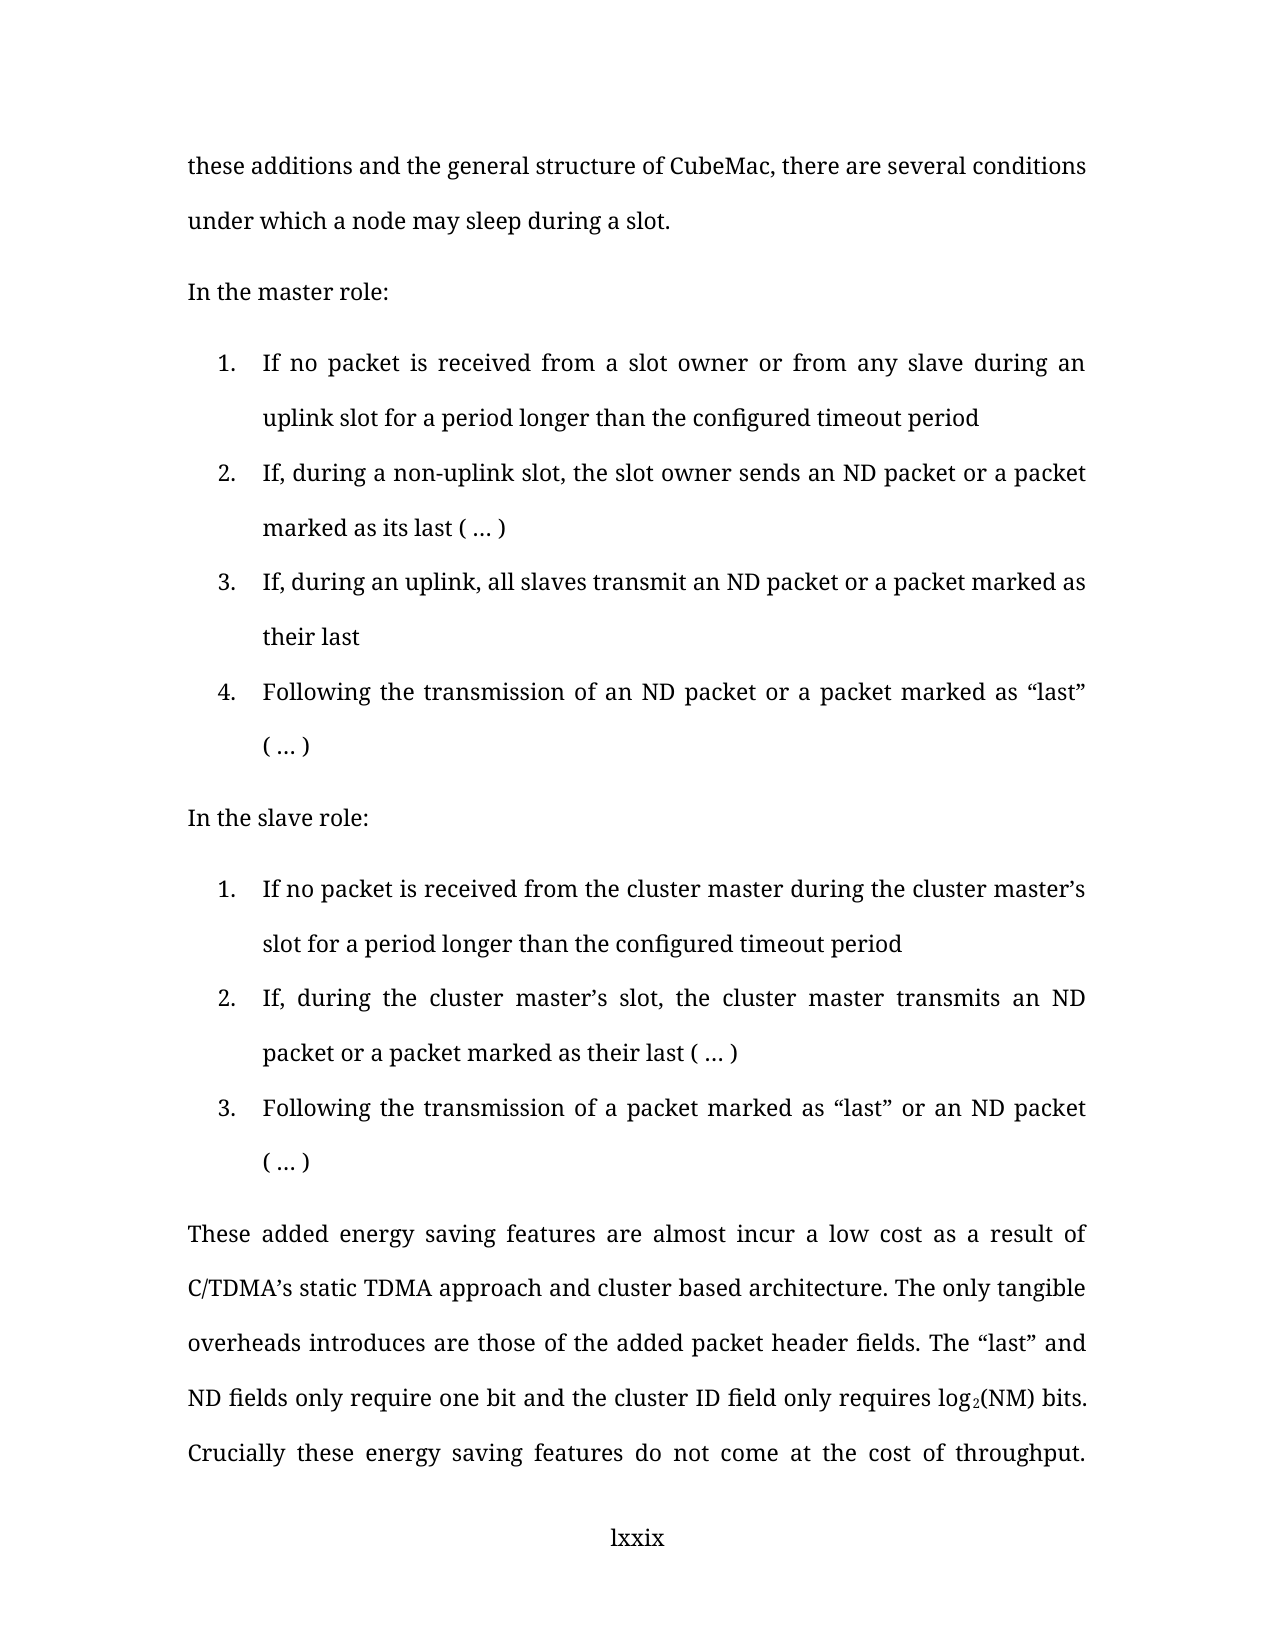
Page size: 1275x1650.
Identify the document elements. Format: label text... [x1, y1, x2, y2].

list If no packet is received from the cluster master during the cluster master’s slot for a period longer than the configured timeout period [217, 873, 1087, 959]
list Following the transmission of an ND packet or a packet marked as “last” ( … ) [217, 676, 1087, 761]
list Following the transmission of a packet marked as “last” or an ND packet ( … ) [217, 1092, 1087, 1178]
list If, during an uplink, all slaves transmit an ND packet or a packet marked as their last [217, 566, 1087, 652]
list If, during the cluster master’s slot, the cluster master transmits an ND packet or a packet marked as their last ( … ) [217, 982, 1087, 1068]
list If no packet is received from a slot owner or from any slave during an uplink slot for a period longer than the configured timeout period [217, 347, 1087, 433]
text In the slave role: [187, 802, 1087, 833]
text In the master role: [187, 276, 1087, 307]
list If, during a non-uplink slot, the slot owner sends an ND packet or a packet marked as its last ( … ) [217, 457, 1087, 543]
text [187, 1218, 1087, 1468]
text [187, 150, 1087, 236]
